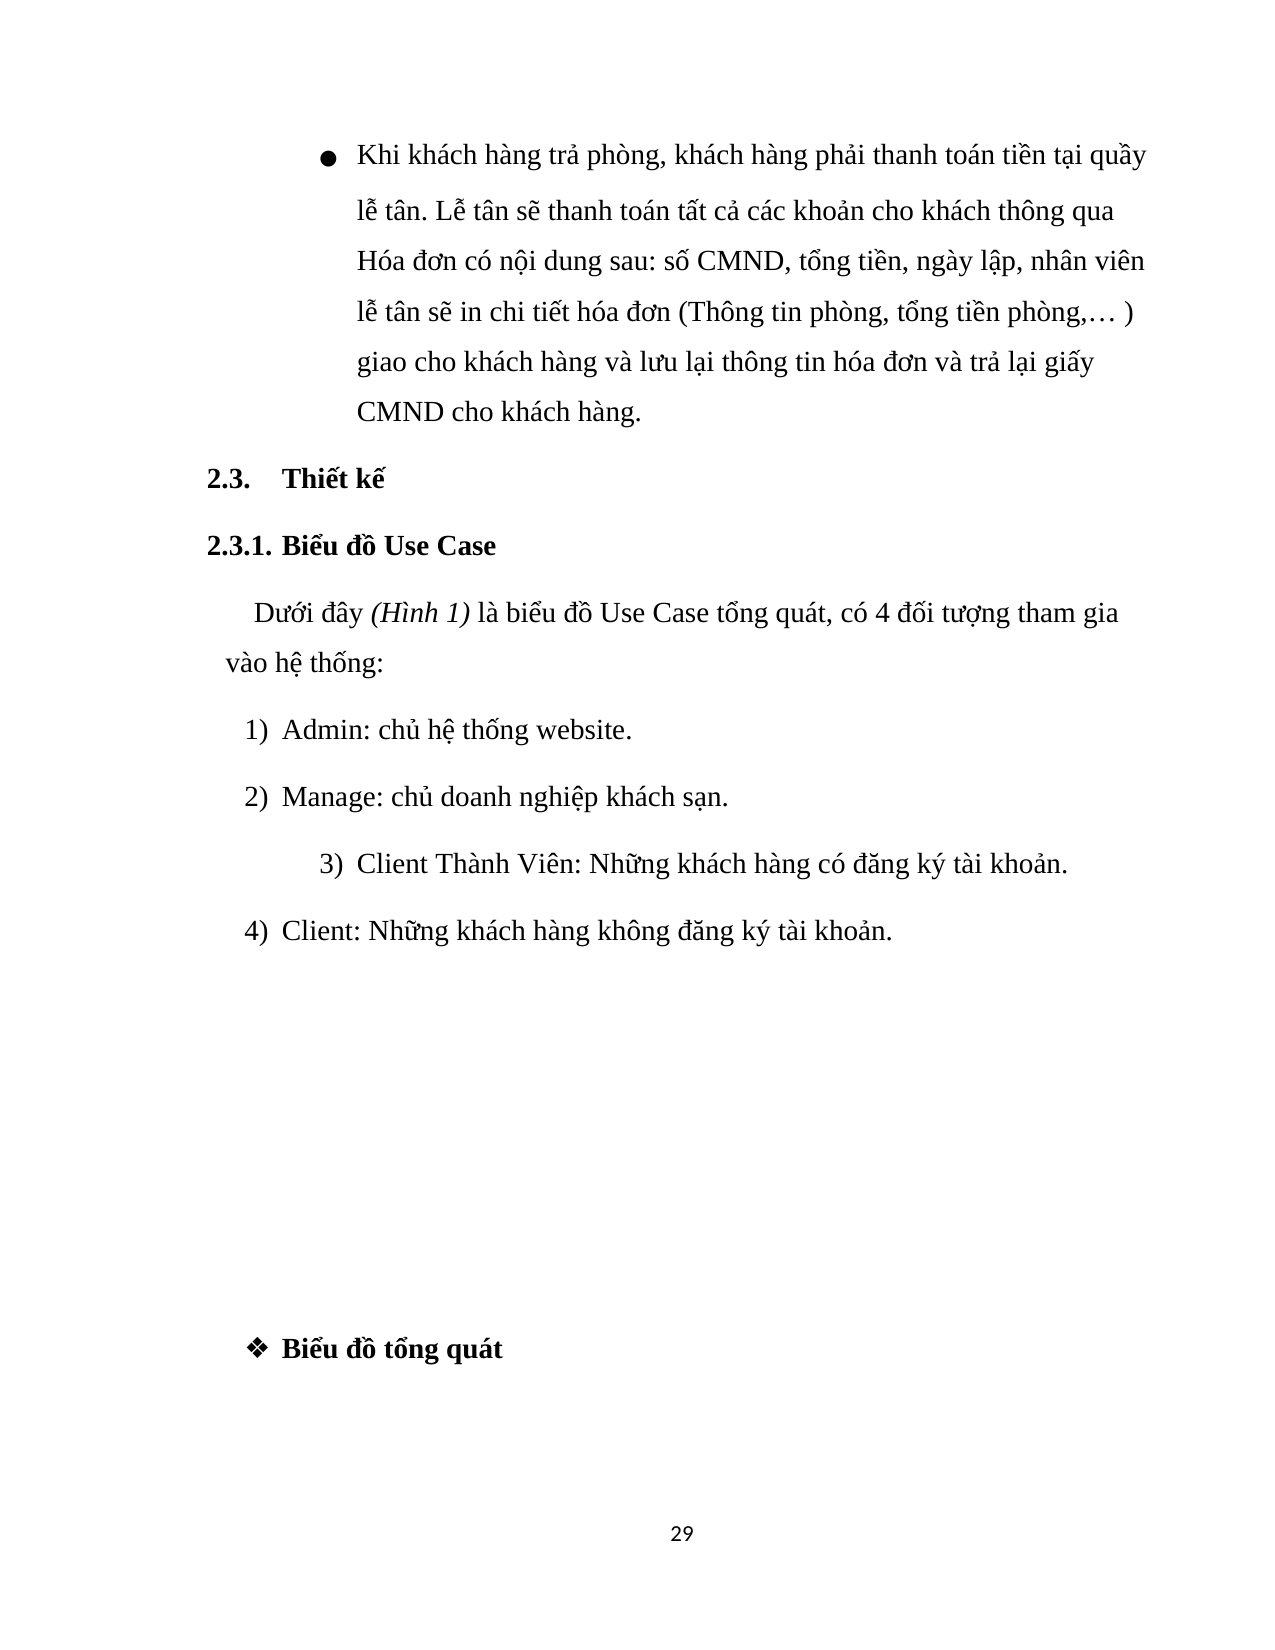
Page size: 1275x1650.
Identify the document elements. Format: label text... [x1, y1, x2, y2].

text Dưới đây (Hình 1) là biểu đồ Use Case tổng quát, có 4 đối tượng tham gia vào hệ thống: [225, 595, 1157, 679]
list Client Thành Viên: Những khách hàng có đăng ký tài khoản. [282, 846, 1182, 880]
list Thiết kế [207, 461, 1157, 495]
list Biểu đồ tổng quát [244, 1315, 1157, 1375]
list Manage: chủ doanh nghiệp khách sạn. [207, 779, 1157, 813]
list Client: Những khách hàng không đăng ký tài khoản. [207, 913, 1157, 947]
list Khi khách hàng trả phòng, khách hàng phải thanh toán tiền tại quầy lễ tân. Lễ tân sẽ thanh toán tất cả các khoản cho khách thông qua Hóa đơn có nội dung sau: số CMND, tổng tiền, ngày lập, nhân viên lễ tân sẽ in chi tiết hóa đơn (Thông tin phòng, tổng tiền phòng,… ) giao cho khách hàng và lưu lại thông tin hóa đơn và trả lại giấy CMND cho khách hàng. [319, 133, 1157, 428]
list Biểu đồ Use Case [207, 528, 1157, 562]
list Admin: chủ hệ thống website. [207, 712, 1157, 746]
